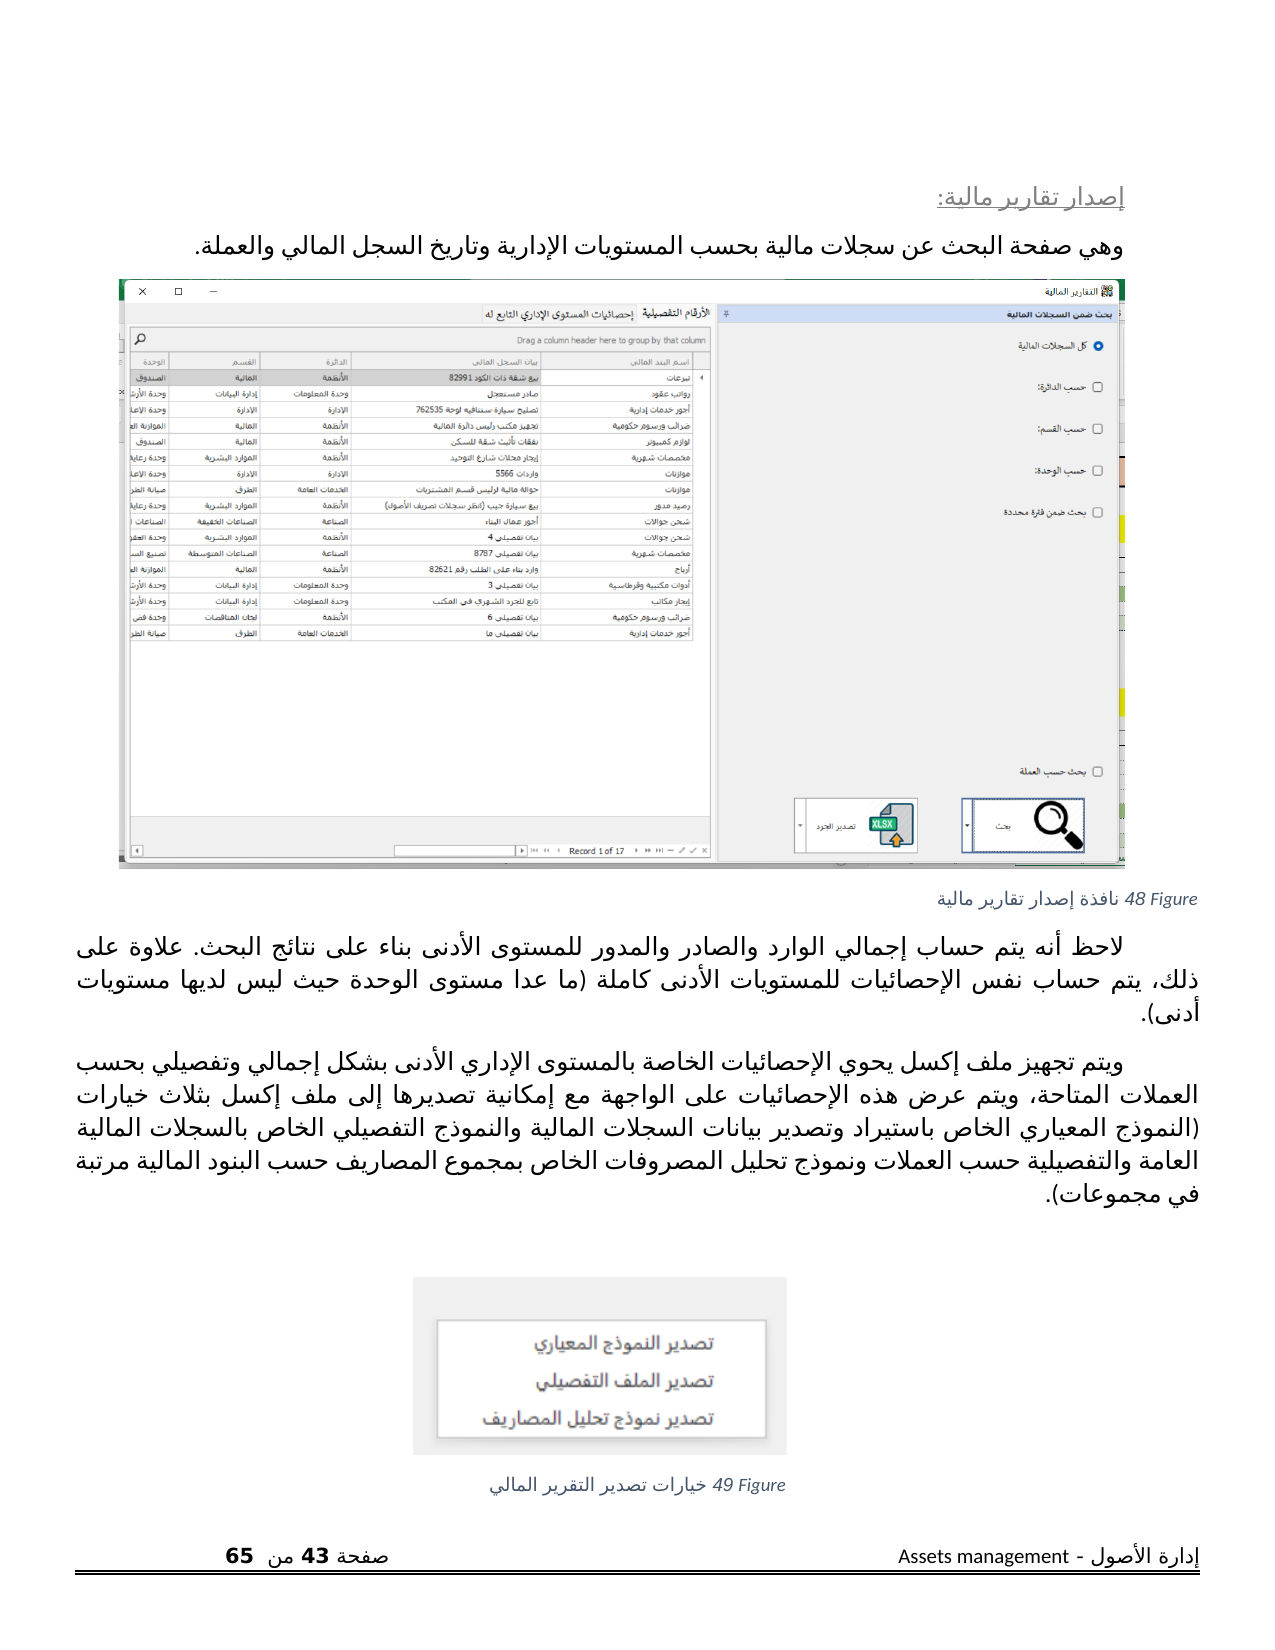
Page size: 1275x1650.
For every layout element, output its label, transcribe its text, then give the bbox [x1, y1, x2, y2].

text Figure 48 نافذة إصدار تقارير مالية [75, 887, 1200, 910]
text ويتم تجهيز ملف إكسل يحوي الإحصائيات الخاصة بالمستوى الإداري الأدنى بشكل إجمالي وتفصيلي بحسب العملات المتاحة، ويتم عرض هذه الإحصائيات على الواجهة مع إمكانية تصديرها إلى ملف إكسل بثلاث خيارات (النموذج المعياري الخاص باستيراد وتصدير بيانات السجلات المالية والنموذج التفصيلي الخاص بالسجلات المالية العامة والتفصيلية حسب العملات ونموذج تحليل المصروفات الخاص بمجموع المصاريف حسب البنود المالية مرتبة في مجموعات). [75, 1046, 1200, 1209]
picture [118, 279, 1125, 869]
text لاحظ أنه يتم حساب إجمالي الوارد والصادر والمدور للمستوى الأدنى بناء على نتائج البحث. علاوة على ذلك، يتم حساب نفس الإحصائيات للمستويات الأدنى كاملة (ما عدا مستوى الوحدة حيث ليس لديها مستويات أدنى). [75, 931, 1200, 1027]
picture [413, 1277, 787, 1455]
text وهي صفحة البحث عن سجلات مالية بحسب المستويات الإدارية وتاريخ السجل المالي والعملة. [75, 230, 1200, 261]
subtitle إصدار تقارير مالية: [75, 181, 1200, 211]
text Figure 49 خيارات تصدير التقرير المالي [75, 1474, 1200, 1497]
